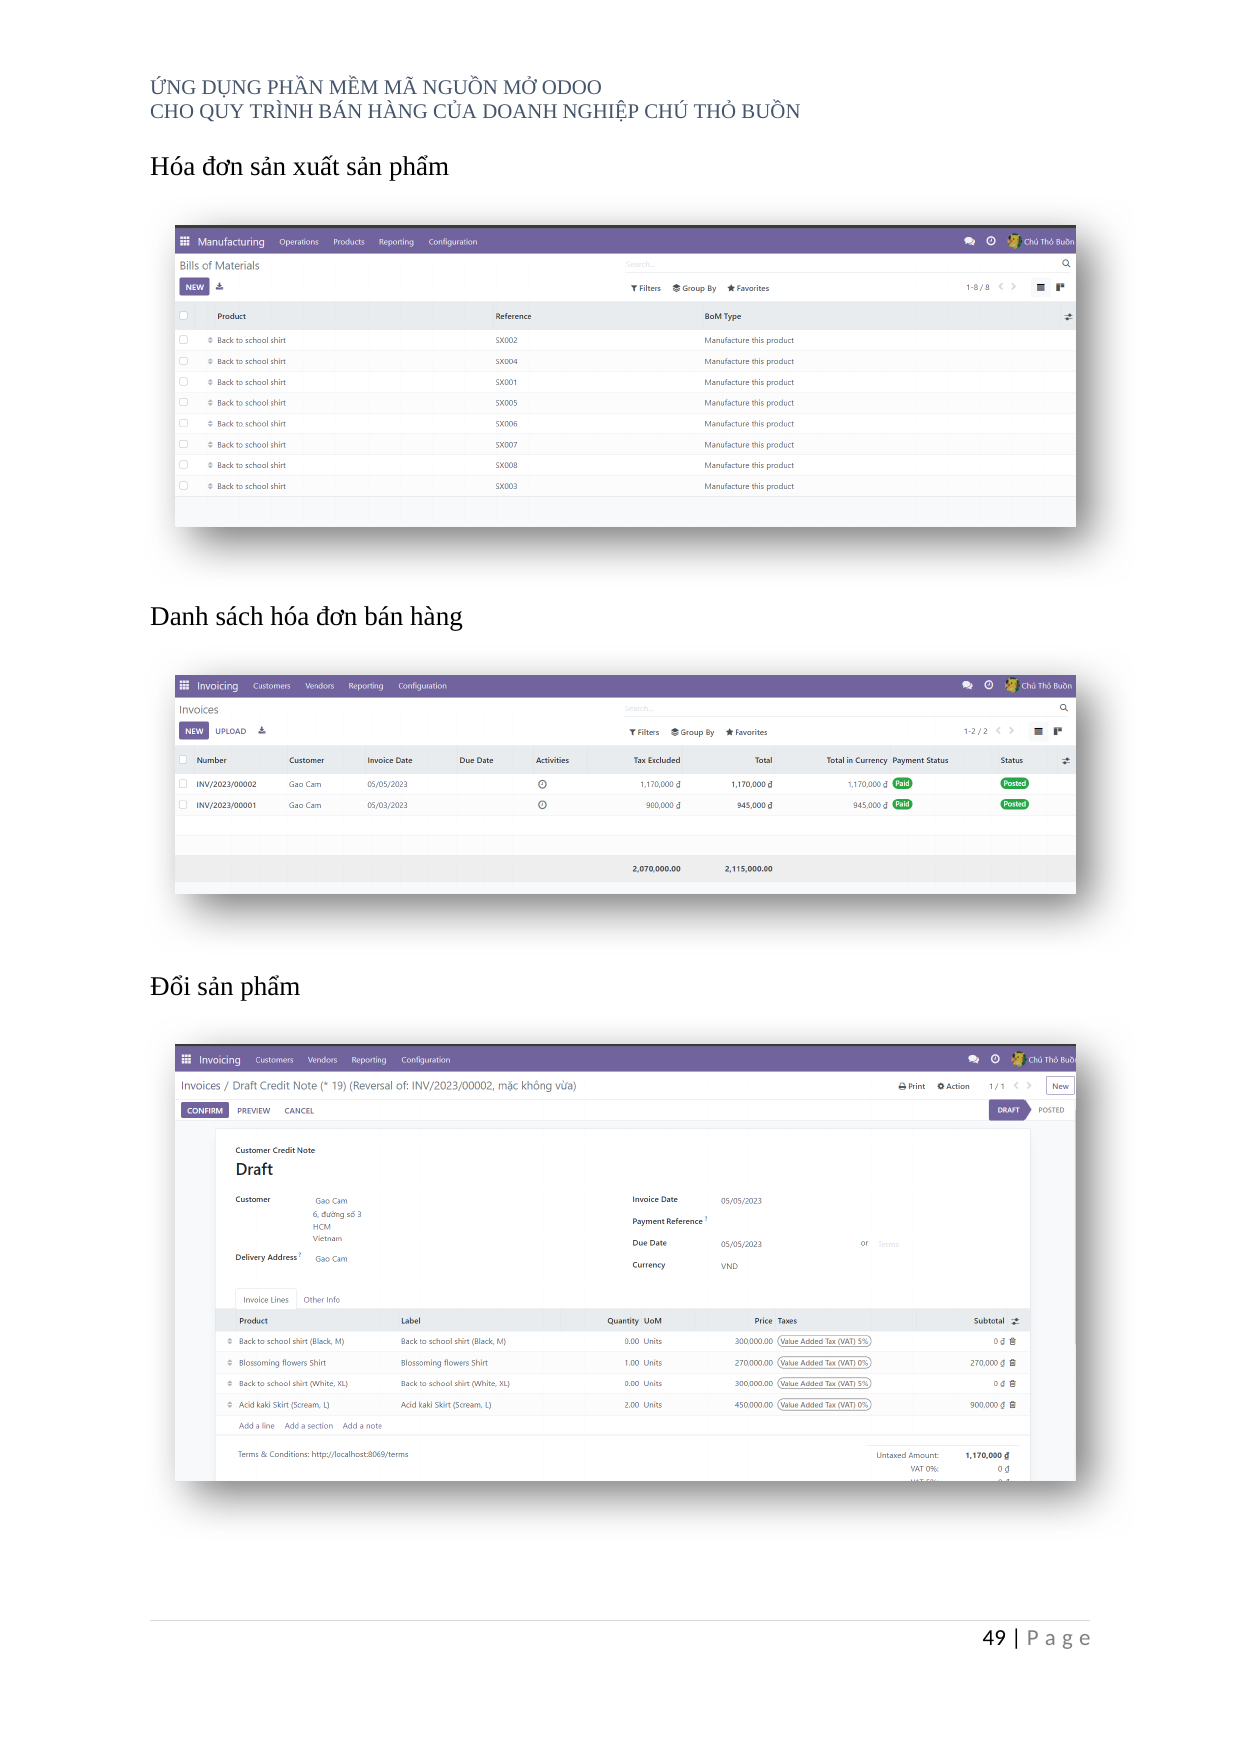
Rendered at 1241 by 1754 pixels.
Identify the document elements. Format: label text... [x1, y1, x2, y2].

text Đổi sản phẩm [150, 969, 1090, 1001]
picture [175, 1044, 1076, 1481]
picture [175, 675, 1076, 894]
picture [175, 225, 1076, 527]
text Danh sách hóa đơn bán hàng [150, 600, 1090, 632]
text Hóa đơn sản xuất sản phẩm [150, 150, 1090, 181]
